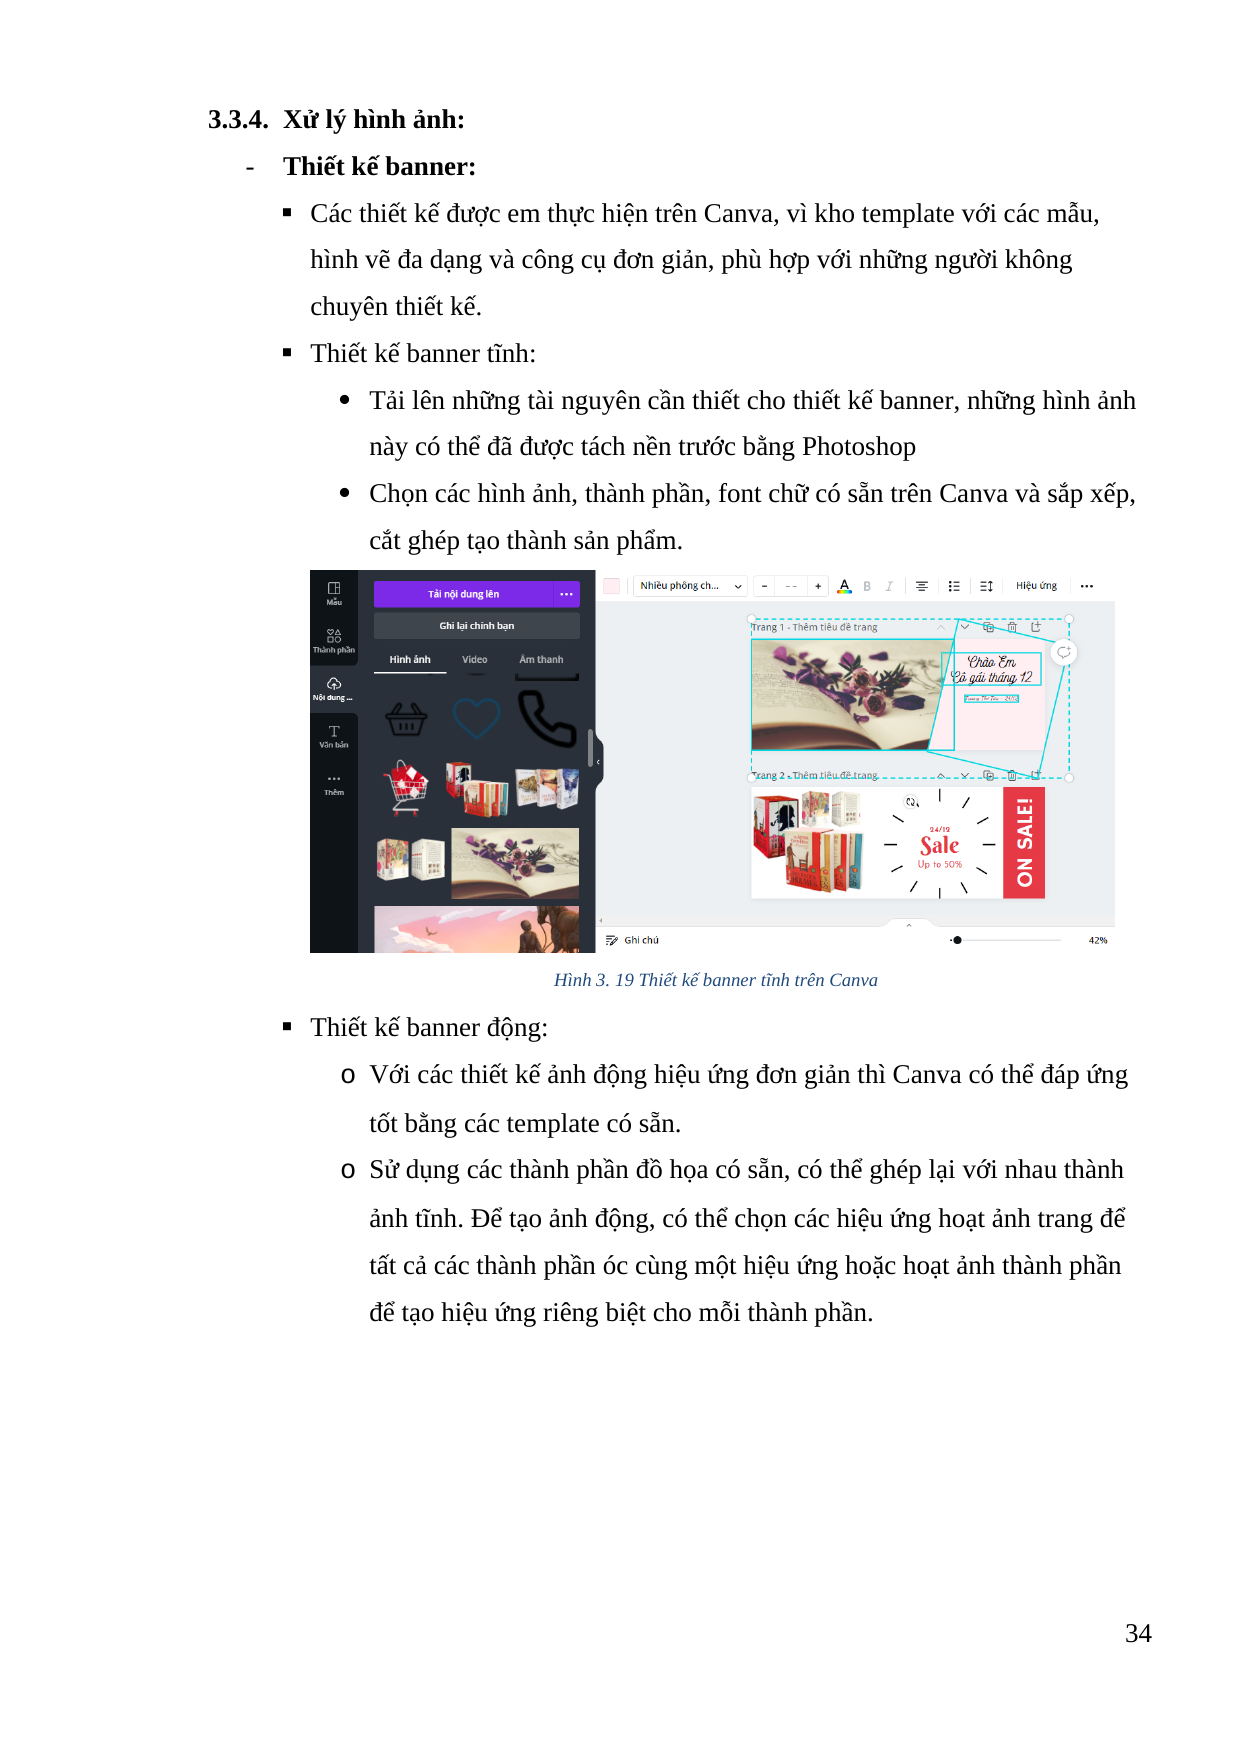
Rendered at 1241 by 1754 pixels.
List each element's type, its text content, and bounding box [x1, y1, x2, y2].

list Với các thiết kế ảnh động hiệu ứng đơn giản thì Canva có thể đáp ứng tốt bằng các template có sẵn. [340, 1058, 1152, 1138]
list Xử lý hình ảnh: [208, 103, 1152, 134]
picture [310, 570, 1115, 953]
list Thiết kế banner động: [281, 1011, 1152, 1042]
list Các thiết kế được em thực hiện trên Canva, vì kho template với các mẫu, hình vẽ đa dạng và công cụ đơn giản, phù hợp với những người không chuyên thiết kế. [281, 197, 1152, 321]
list Thiết kế banner: [245, 150, 1152, 181]
list Chọn các hình ảnh, thành phần, font chữ có sẵn trên Canva và sắp xếp, cắt ghép tạo thành sản phẩm. [340, 477, 1152, 555]
list Tải lên những tài nguyên cần thiết cho thiết kế banner, những hình ảnh này có thể đã được tách nền trước bằng Photoshop [340, 384, 1152, 462]
list Sử dụng các thành phần đồ họa có sẵn, có thể ghép lại với nhau thành ảnh tĩnh. Để tạo ảnh động, có thể chọn các hiệu ứng hoạt ảnh trang để tất cả các thành phần óc cùng một hiệu ứng hoặc hoạt ảnh thành phần để tạo hiệu ứng riêng biệt cho mỗi thành phần. [340, 1153, 1152, 1327]
list Thiết kế banner tĩnh: [281, 337, 1152, 368]
